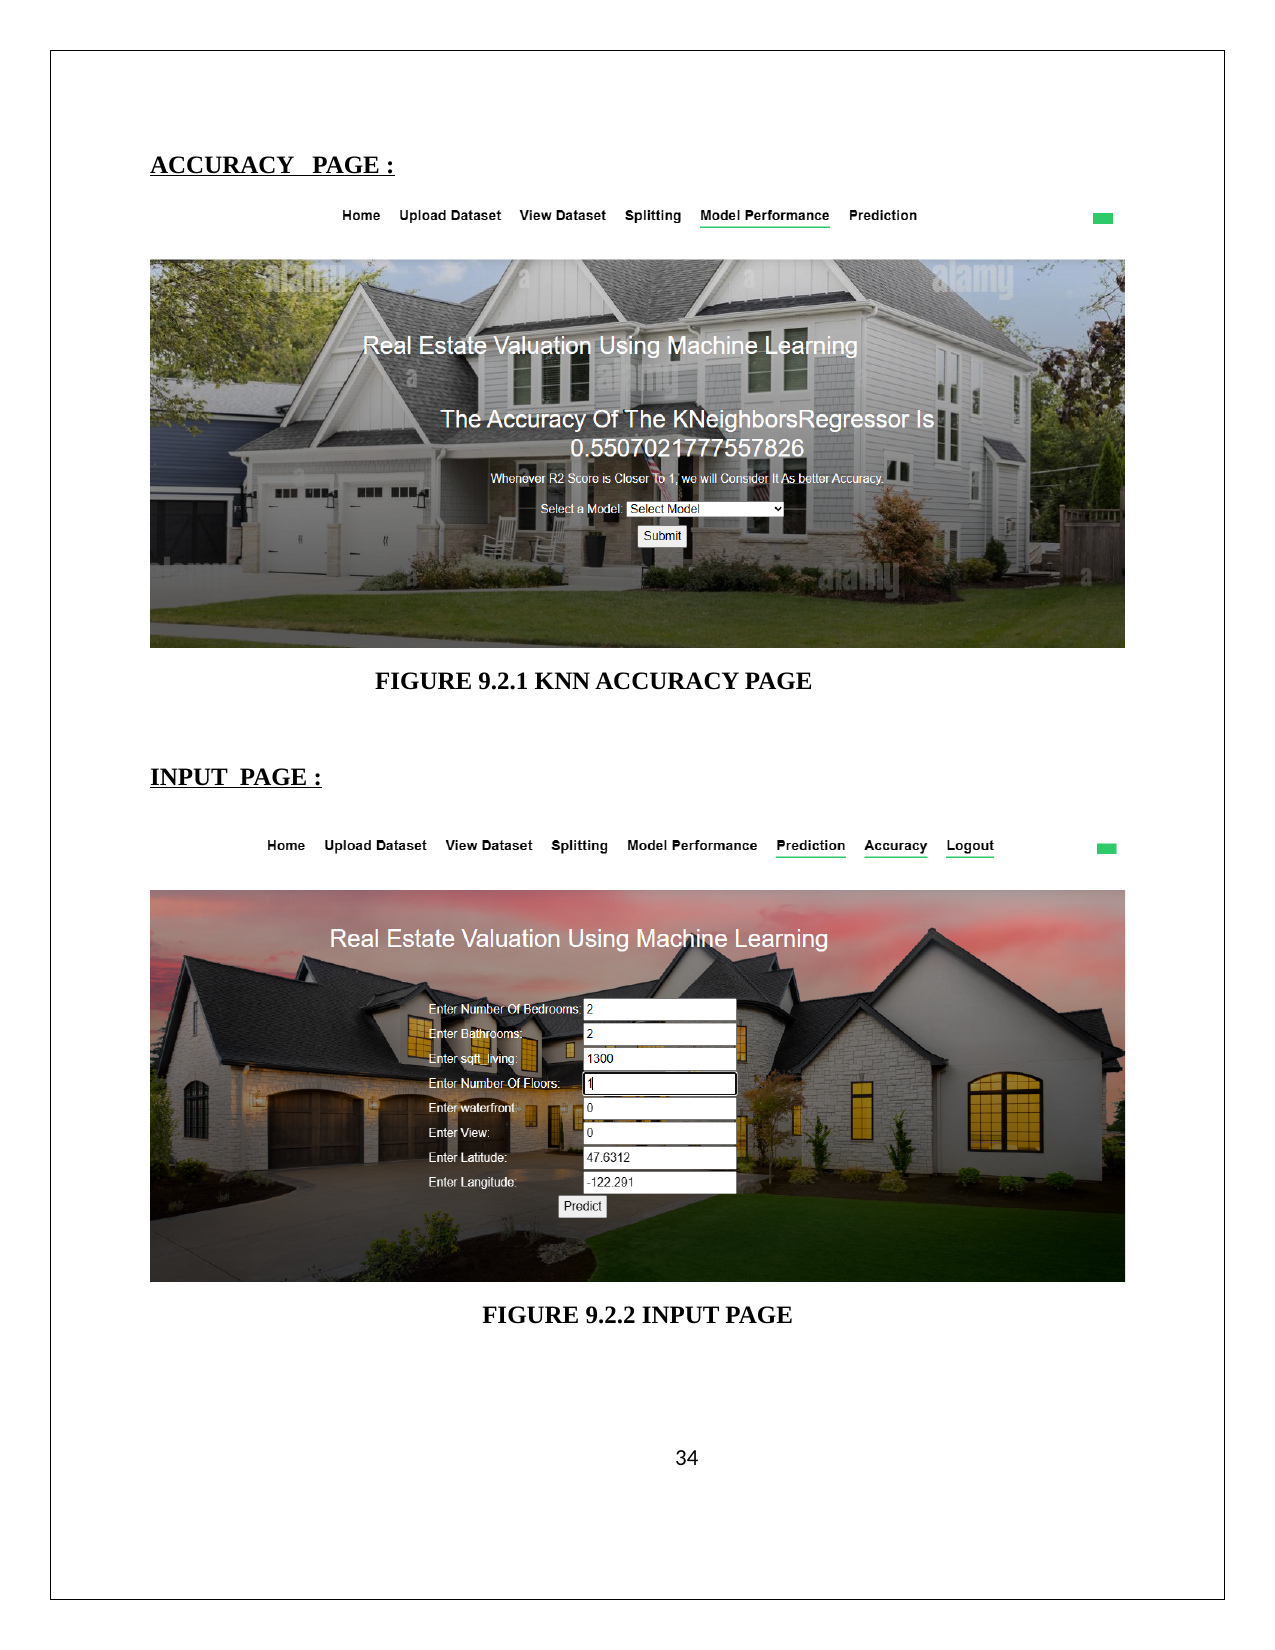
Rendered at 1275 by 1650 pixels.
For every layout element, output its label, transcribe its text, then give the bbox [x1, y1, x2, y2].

text INPUT PAGE : [150, 762, 1125, 790]
text 34 [600, 1443, 1125, 1471]
text FIGURE 9.2.2 INPUT PAGE [150, 1300, 1125, 1329]
text FIGURE 9.2.1 KNN ACCURACY PAGE [300, 666, 1125, 695]
picture [150, 809, 1125, 1282]
picture [150, 181, 1125, 648]
text ACCURACY PAGE : [150, 150, 1125, 181]
